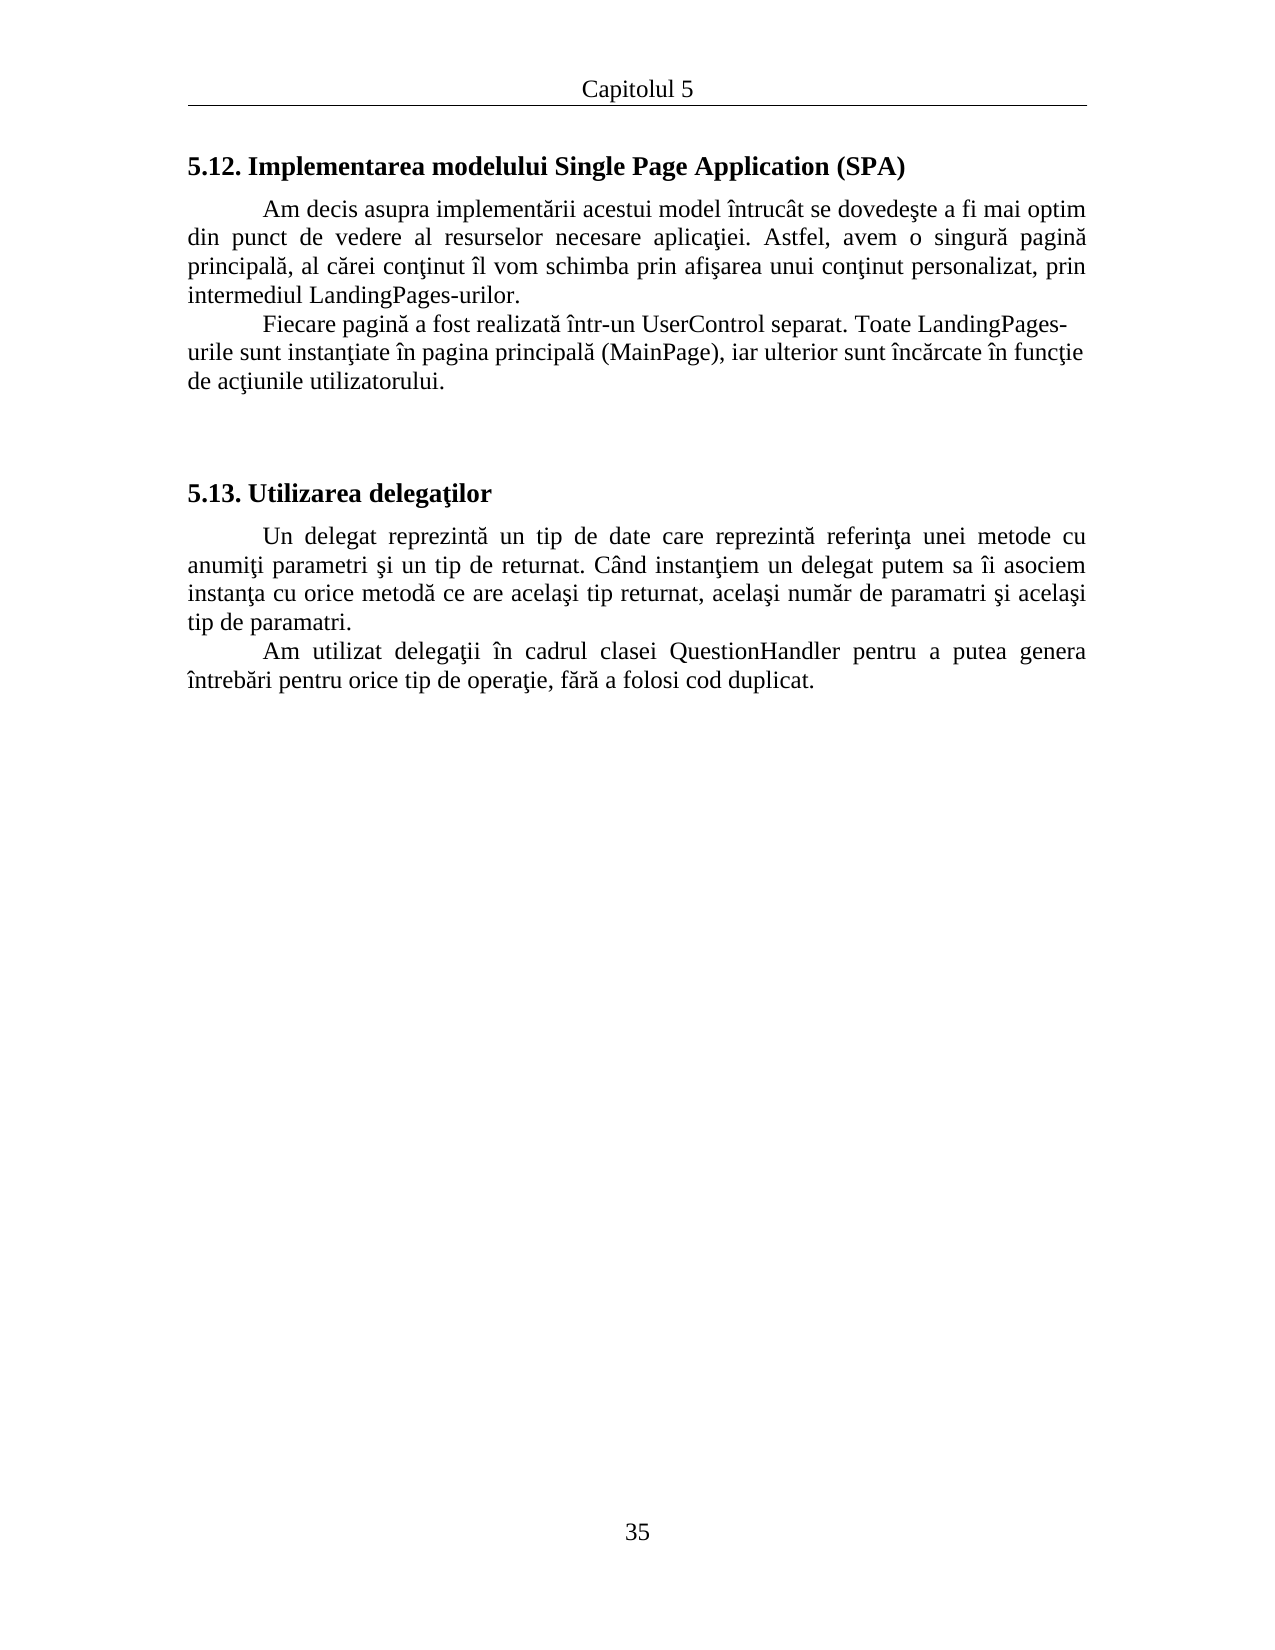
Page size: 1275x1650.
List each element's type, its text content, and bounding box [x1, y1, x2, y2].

text Am decis asupra implementării acestui model întrucât se dovedeşte a fi mai optim din punct de vedere al resurselor necesare aplicaţiei. Astfel, avem o singură pagină principală, al cărei conţinut îl vom schimba prin afişarea unui conţinut personalizat, prin intermediul LandingPages-urilor. [187, 194, 1087, 309]
subtitle Utilizarea delegaţilor [187, 477, 1087, 508]
subtitle Implementarea modelului Single Page Application (SPA) [187, 150, 1087, 181]
text Fiecare pagină a fost realizată într-un UserControl separat. Toate LandingPages-urile sunt instanţiate în pagina principală (MainPage), iar ulterior sunt încărcate în funcţie de acţiunile utilizatorului. [187, 309, 1087, 395]
text Un delegat reprezintă un tip de date care reprezintă referinţa unei metode cu anumiţi parametri şi un tip de returnat. Când instanţiem un delegat putem sa îi asociem instanţa cu orice metodă ce are acelaşi tip returnat, acelaşi număr de paramatri şi acelaşi tip de paramatri. [187, 521, 1087, 636]
text Am utilizat delegaţii în cadrul clasei QuestionHandler pentru a putea genera întrebări pentru orice tip de operaţie, fără a folosi cod duplicat. [187, 636, 1087, 693]
